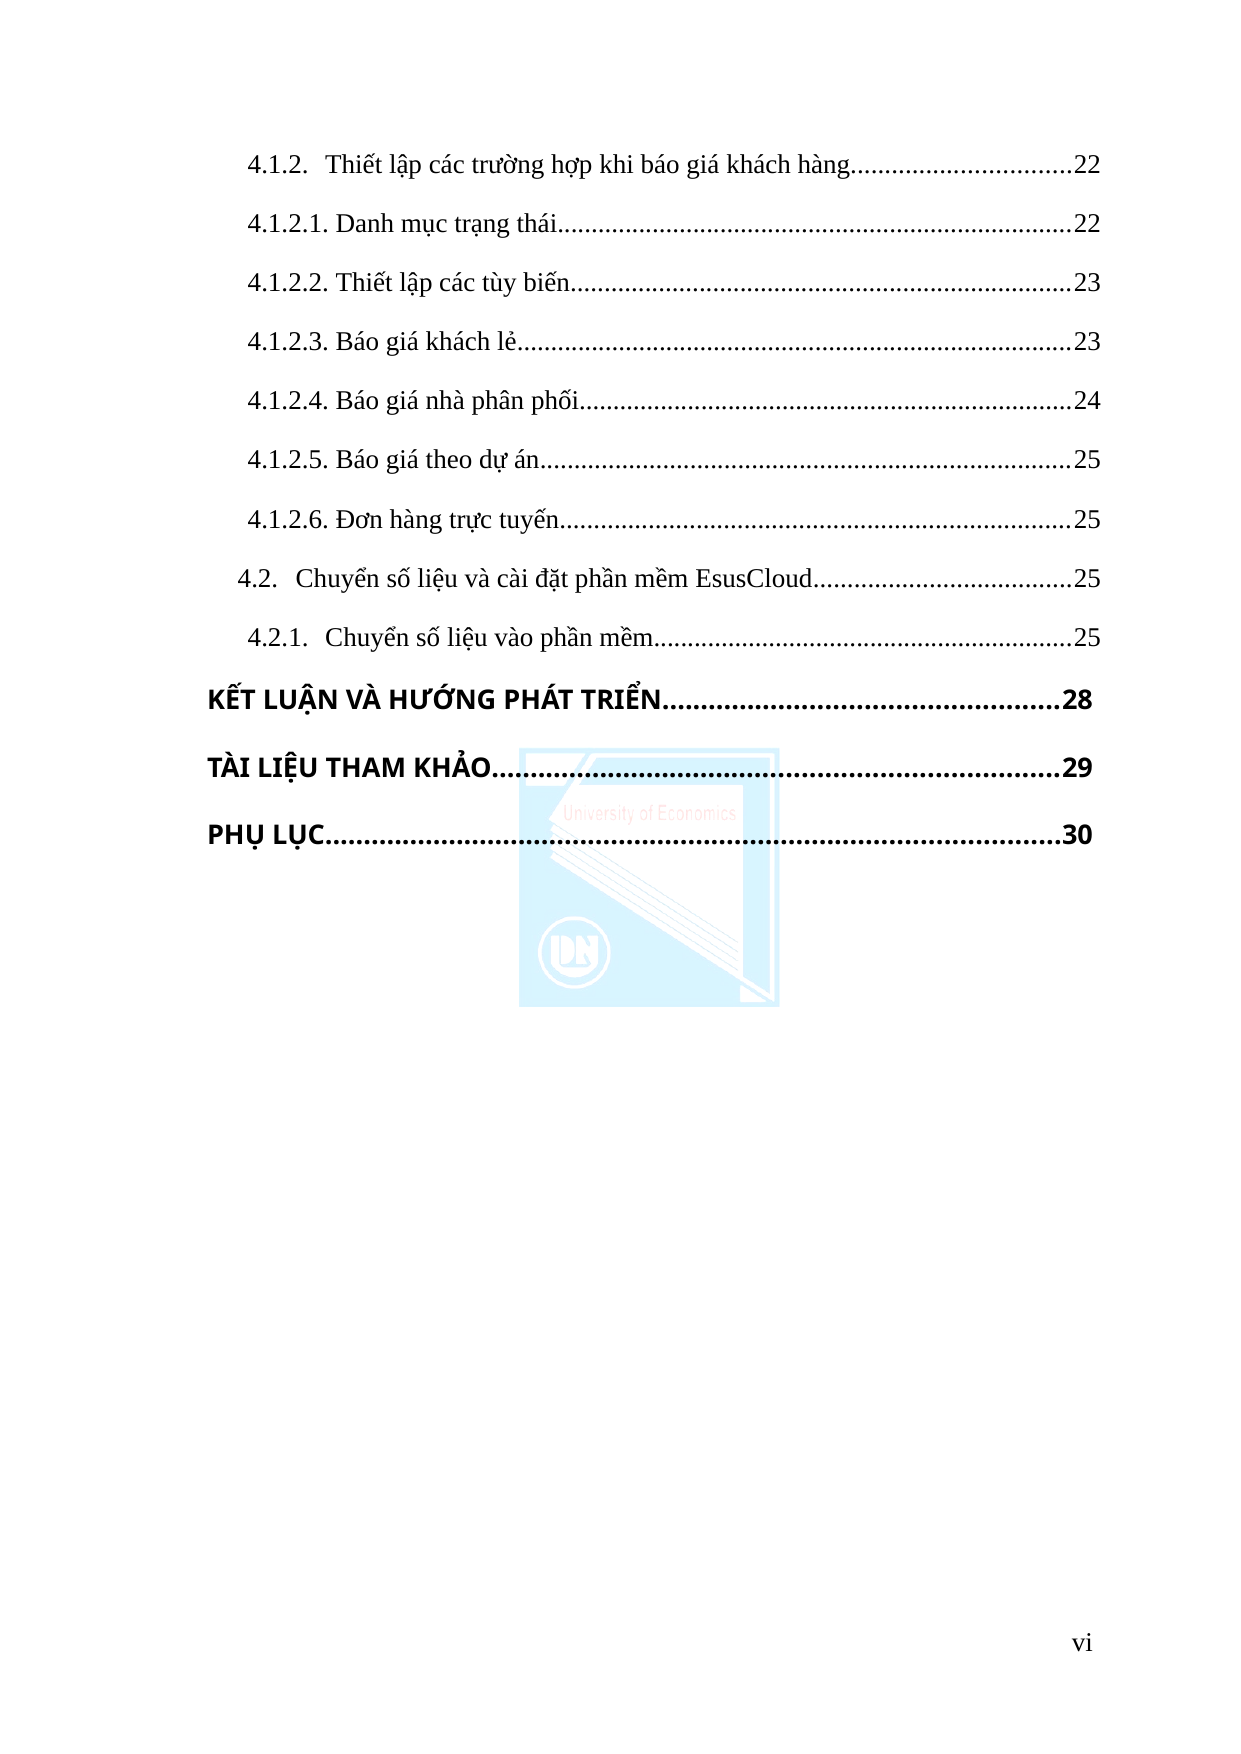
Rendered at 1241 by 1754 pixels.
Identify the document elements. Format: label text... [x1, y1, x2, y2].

text 4.1.2. Thiết lập các trường hợp khi báo giá khách hàng 22 [247, 148, 1092, 179]
text KẾT LUẬN VÀ HƯỚNG PHÁT TRIỂN 28 [207, 680, 1092, 717]
text 4.2. Chuyển số liệu và cài đặt phần mềm EsusCloud 25 [220, 562, 1092, 593]
text 4.1.2.1. Danh mục trạng thái 22 [247, 207, 1092, 238]
text 4.1.2.2. Thiết lập các tùy biến 23 [247, 266, 1092, 297]
text PHỤ LỤC 30 [207, 816, 1092, 853]
text 4.2.1. Chuyển số liệu vào phần mềm 25 [247, 621, 1092, 652]
text TÀI LIỆU THAM KHẢO 29 [207, 748, 1092, 785]
text 4.1.2.5. Báo giá theo dự án 25 [247, 443, 1092, 475]
text 4.1.2.6. Đơn hàng trực tuyến 25 [247, 503, 1092, 534]
text 4.1.2.4. Báo giá nhà phân phối 24 [247, 384, 1092, 416]
text 4.1.2.3. Báo giá khách lẻ 23 [247, 325, 1092, 356]
